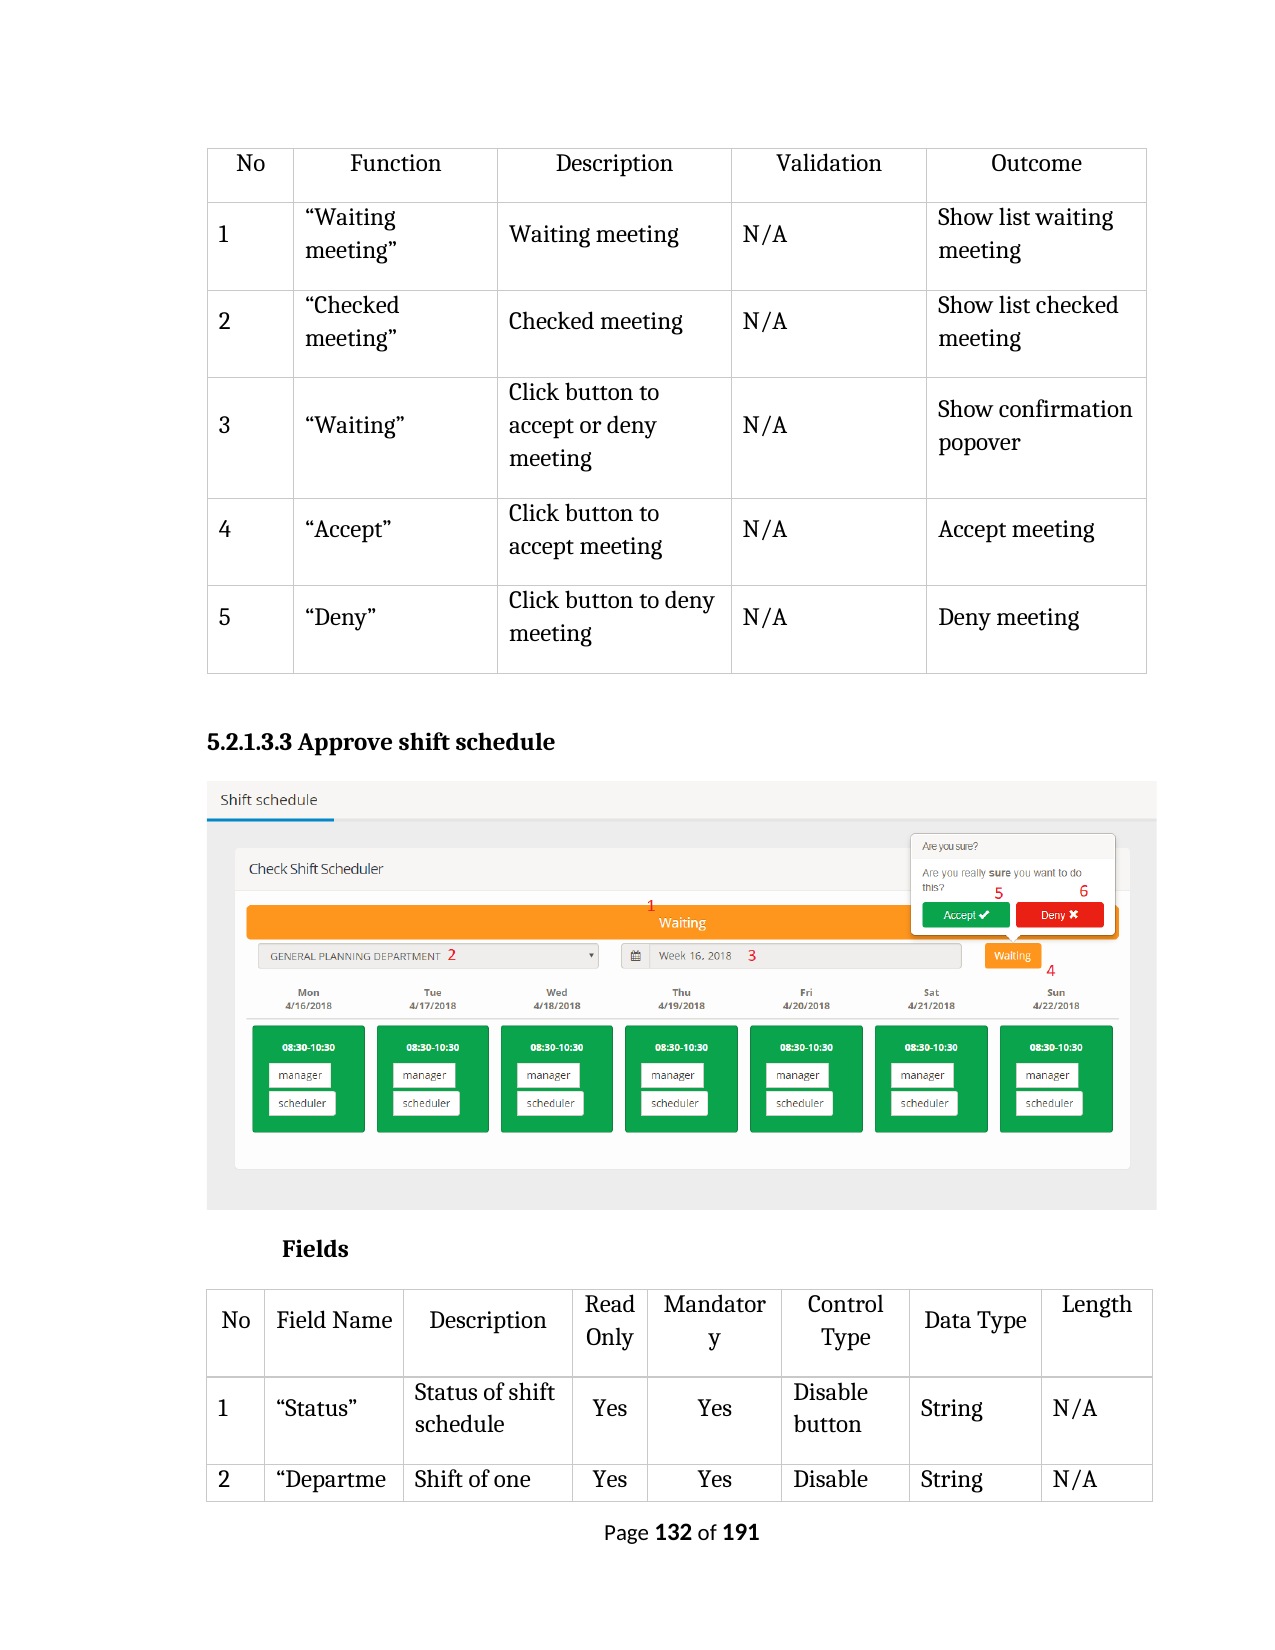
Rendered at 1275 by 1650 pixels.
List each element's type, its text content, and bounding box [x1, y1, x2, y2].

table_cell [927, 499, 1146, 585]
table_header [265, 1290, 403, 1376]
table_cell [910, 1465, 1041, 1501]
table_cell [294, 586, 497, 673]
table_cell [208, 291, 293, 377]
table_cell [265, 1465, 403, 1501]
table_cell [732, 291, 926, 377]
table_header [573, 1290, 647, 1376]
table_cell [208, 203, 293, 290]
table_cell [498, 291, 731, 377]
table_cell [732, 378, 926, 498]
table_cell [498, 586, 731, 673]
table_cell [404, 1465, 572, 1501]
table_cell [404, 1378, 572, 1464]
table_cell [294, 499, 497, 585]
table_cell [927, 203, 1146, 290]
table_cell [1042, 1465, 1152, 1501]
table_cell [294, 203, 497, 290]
picture [206, 781, 1157, 1210]
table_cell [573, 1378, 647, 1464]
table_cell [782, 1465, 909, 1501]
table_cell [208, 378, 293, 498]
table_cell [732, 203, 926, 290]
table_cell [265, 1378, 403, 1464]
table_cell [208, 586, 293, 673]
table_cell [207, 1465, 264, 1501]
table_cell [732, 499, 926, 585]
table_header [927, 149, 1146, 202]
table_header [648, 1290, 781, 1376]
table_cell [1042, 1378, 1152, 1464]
text 5.2.1.3.3 Approve shift schedule [207, 728, 1157, 756]
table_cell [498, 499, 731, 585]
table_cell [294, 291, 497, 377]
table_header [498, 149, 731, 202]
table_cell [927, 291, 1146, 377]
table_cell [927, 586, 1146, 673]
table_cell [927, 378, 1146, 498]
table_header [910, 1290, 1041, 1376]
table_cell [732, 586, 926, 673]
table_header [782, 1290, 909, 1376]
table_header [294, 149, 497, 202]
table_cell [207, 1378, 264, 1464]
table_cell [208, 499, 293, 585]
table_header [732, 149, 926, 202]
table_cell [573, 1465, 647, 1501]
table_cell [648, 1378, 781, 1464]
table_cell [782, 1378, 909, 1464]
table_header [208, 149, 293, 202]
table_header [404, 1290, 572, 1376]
text Fields [282, 1235, 1157, 1264]
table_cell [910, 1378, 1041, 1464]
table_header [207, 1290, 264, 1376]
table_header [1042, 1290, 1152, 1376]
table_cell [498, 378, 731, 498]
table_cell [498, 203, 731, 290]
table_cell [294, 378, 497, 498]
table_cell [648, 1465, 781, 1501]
